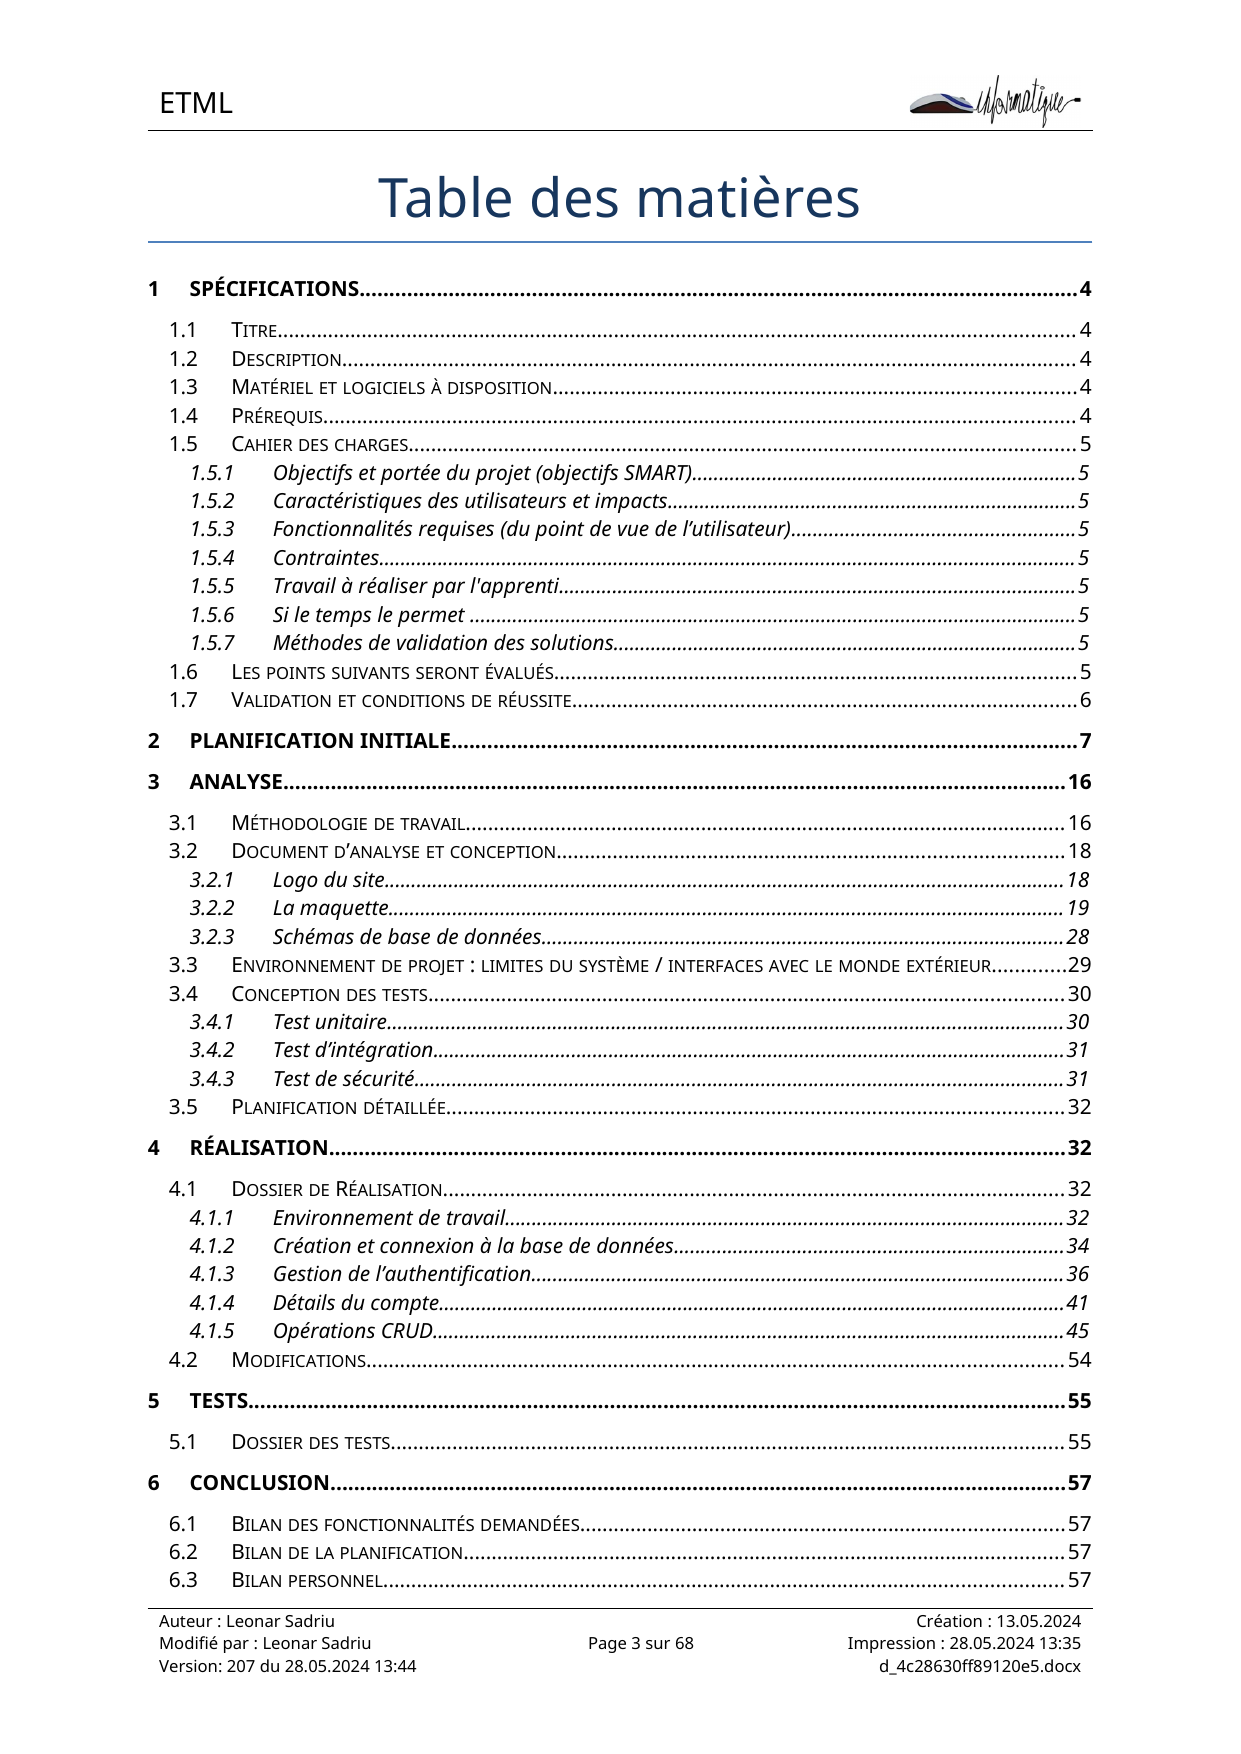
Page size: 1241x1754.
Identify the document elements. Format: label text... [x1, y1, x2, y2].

text 6.1 Bilan des fonctionnalités demandées 57 [168, 1509, 1092, 1537]
title Table des matières [148, 159, 1092, 241]
text 6.3 Bilan personnel 57 [168, 1566, 1092, 1594]
text 1.6 Les points suivants seront évalués 5 [168, 657, 1092, 685]
text 1 Spécifications 4 [148, 274, 1092, 303]
text 3.4.1 Test unitaire 30 [189, 1007, 1092, 1036]
text 4.1.1 Environnement de travail 32 [189, 1203, 1092, 1231]
text 4.1.5 Opérations CRUD 45 [189, 1316, 1092, 1345]
text 1.5.3 Fonctionnalités requises (du point de vue de l’utilisateur) 5 [189, 514, 1092, 543]
text 6.2 Bilan de la planification 57 [168, 1537, 1092, 1566]
text 1.7 Validation et conditions de réussite 6 [168, 685, 1092, 714]
text 1.5 Cahier des charges 5 [168, 429, 1092, 458]
text 1.5.6 Si le temps le permet … 5 [189, 600, 1092, 628]
text 6 Conclusion 57 [148, 1468, 1092, 1496]
text 5.1 Dossier des tests 55 [168, 1427, 1092, 1455]
text 1.5.5 Travail à réaliser par l'apprenti 5 [189, 571, 1092, 600]
text 3.2.3 Schémas de base de données 28 [189, 922, 1092, 950]
text 3.2.1 Logo du site 18 [189, 865, 1092, 893]
text 2 Planification Initiale 7 [148, 726, 1092, 754]
text 3.2.2 La maquette 19 [189, 893, 1092, 922]
text 4.1.2 Création et connexion à la base de données 34 [189, 1231, 1092, 1259]
text 3 Analyse 16 [148, 767, 1092, 796]
text 1.5.1 Objectifs et portée du projet (objectifs SMART) 5 [189, 458, 1092, 486]
text 3.5 Planification détaillée 32 [168, 1092, 1092, 1121]
text 5 Tests 55 [148, 1386, 1092, 1414]
text 3.4.3 Test de sécurité 31 [189, 1064, 1092, 1092]
text 1.4 Prérequis 4 [168, 401, 1092, 429]
text 3.2 Document d’analyse et conception 18 [168, 836, 1092, 865]
text 4.1.4 Détails du compte 41 [189, 1288, 1092, 1316]
text 1.5.7 Méthodes de validation des solutions 5 [189, 628, 1092, 657]
text 1.5.2 Caractéristiques des utilisateurs et impacts 5 [189, 486, 1092, 514]
text 1.1 Titre 4 [168, 316, 1092, 344]
text 1.3 Matériel et logiciels à disposition 4 [168, 372, 1092, 401]
text 3.4.2 Test d’intégration 31 [189, 1036, 1092, 1064]
text 4.1 Dossier de Réalisation 32 [168, 1174, 1092, 1203]
text 3.3 Environnement de projet : limites du système / interfaces avec le monde extérieur 29 [168, 950, 1092, 979]
text 1.2 Description 4 [168, 344, 1092, 372]
text 3.1 Méthodologie de travail 16 [168, 808, 1092, 836]
text 4.2 Modifications 54 [168, 1345, 1092, 1373]
picture [909, 75, 1082, 128]
text 1.5.4 Contraintes 5 [189, 543, 1092, 571]
text 3.4 Conception des tests 30 [168, 979, 1092, 1007]
text 4 Réalisation 32 [148, 1133, 1092, 1162]
text 4.1.3 Gestion de l’authentification 36 [189, 1259, 1092, 1288]
